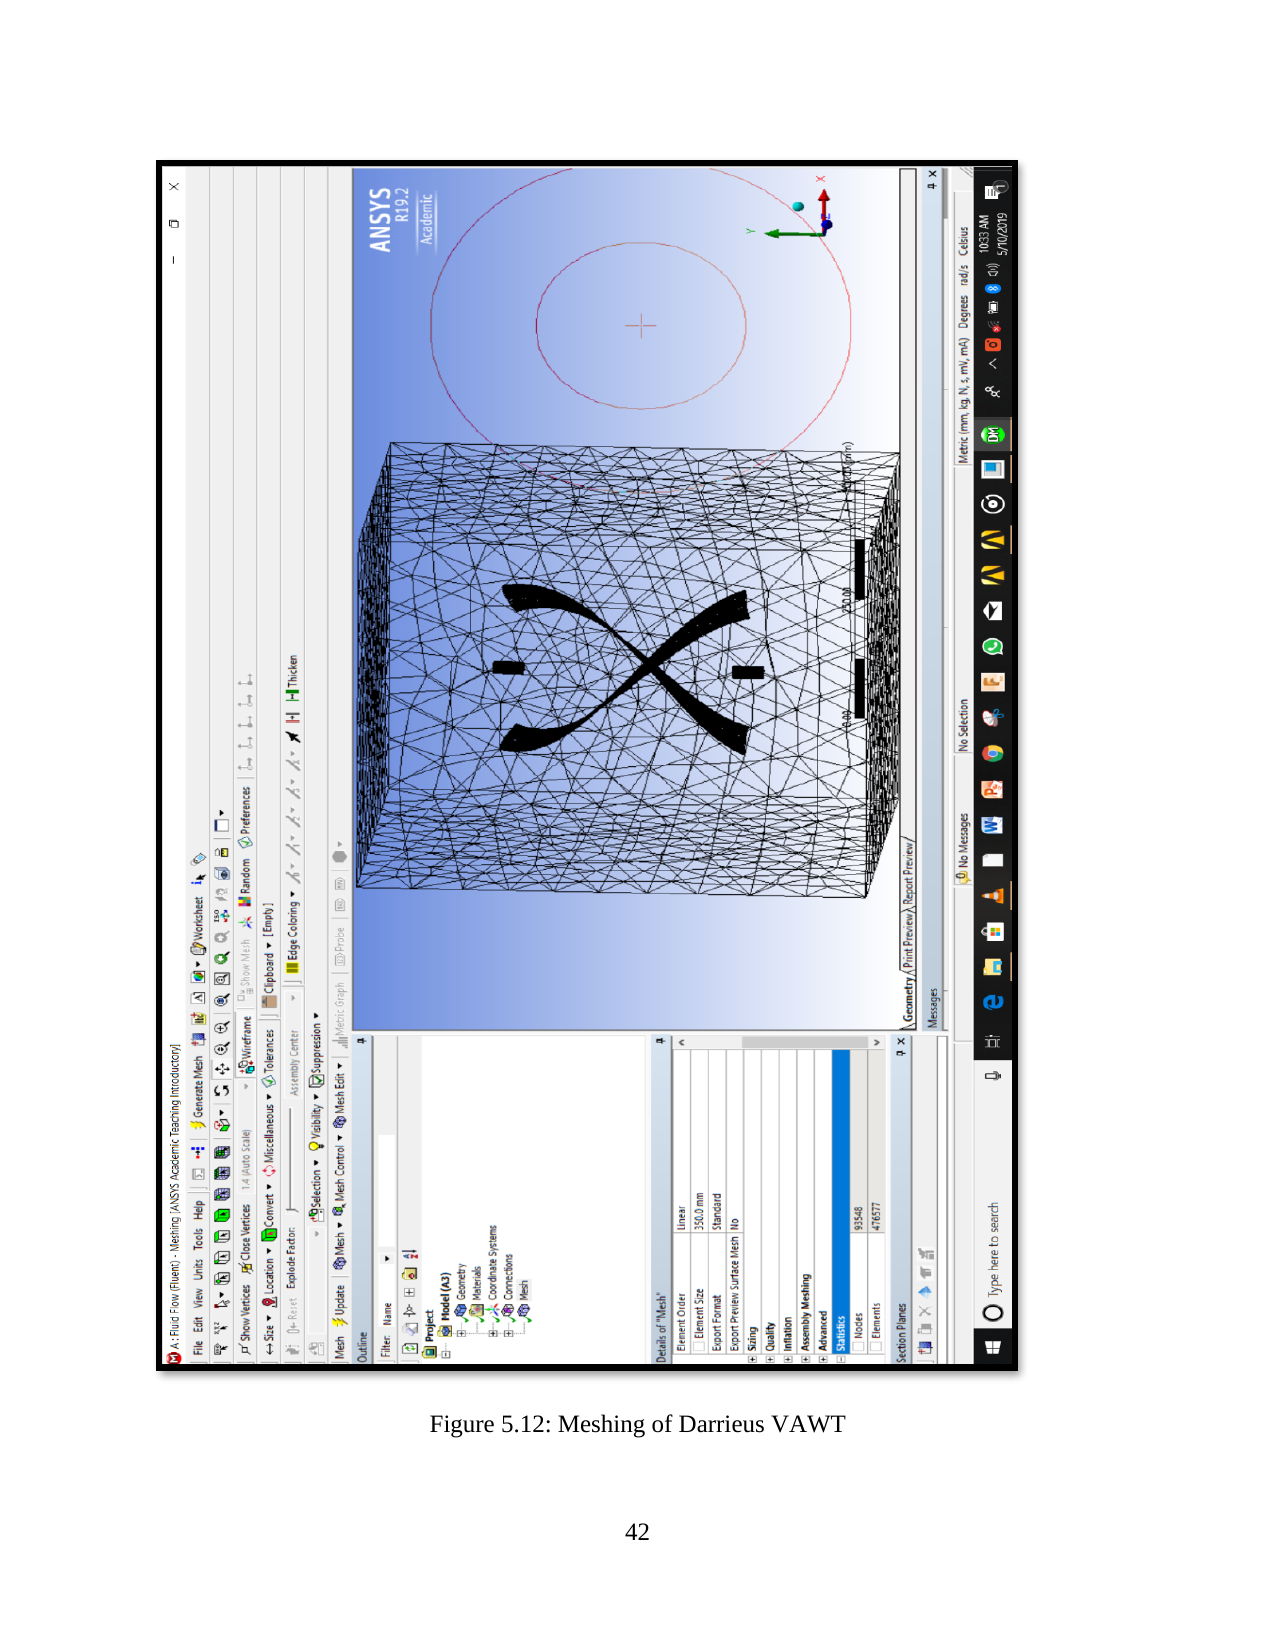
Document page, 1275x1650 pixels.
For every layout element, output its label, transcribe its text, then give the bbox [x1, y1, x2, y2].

text Figure 5.12: Meshing of Darrieus VAWT [150, 1409, 1125, 1438]
picture [163, 168, 1012, 1364]
